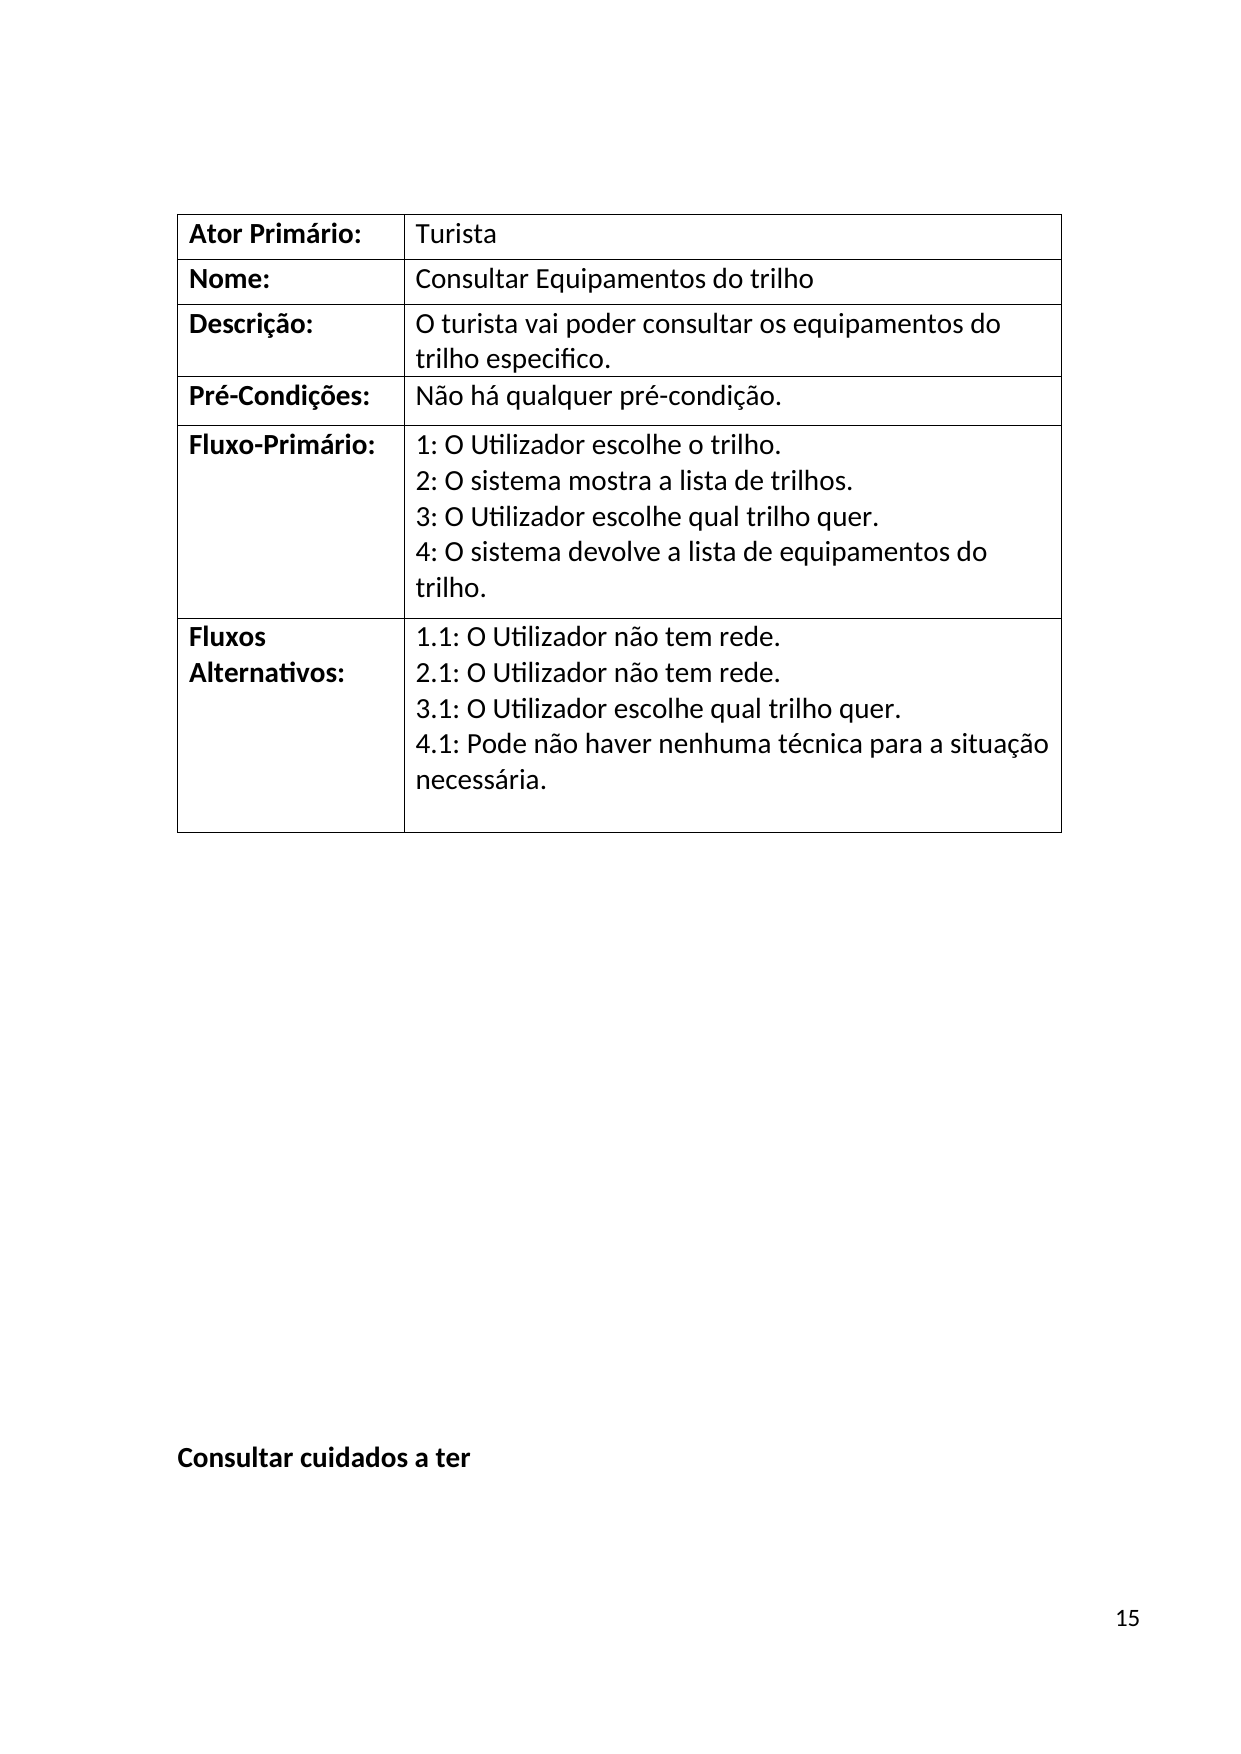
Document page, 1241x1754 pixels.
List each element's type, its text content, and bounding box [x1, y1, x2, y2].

table_cell Nome: [178, 260, 404, 304]
table_cell 1.1: O Utilizador não tem rede. 2.1: O Utilizador não tem rede. 3.1: O Utilizador escolhe qual trilho quer. 4.1: Pode não haver nenhuma técnica para a situação necessária. [405, 619, 1061, 832]
table_cell Pré-Condições: [178, 377, 404, 425]
table_cell Fluxo-Primário: [178, 426, 404, 617]
table_header Turista [405, 215, 1061, 259]
table_cell Não há qualquer pré-condição. [405, 377, 1061, 425]
table_cell O turista vai poder consultar os equipamentos do trilho especifico. [405, 305, 1061, 376]
table_header Ator Primário: [178, 215, 404, 259]
table_cell Fluxos Alternativos: [178, 619, 404, 832]
text Consultar cuidados a ter [177, 1439, 1063, 1474]
table_cell Descrição: [178, 305, 404, 376]
table_cell Consultar Equipamentos do trilho [405, 260, 1061, 304]
table_cell 1: O Utilizador escolhe o trilho. 2: O sistema mostra a lista de trilhos. 3: O Utilizador escolhe qual trilho quer. 4: O sistema devolve a lista de equipamentos do trilho. [405, 426, 1061, 617]
